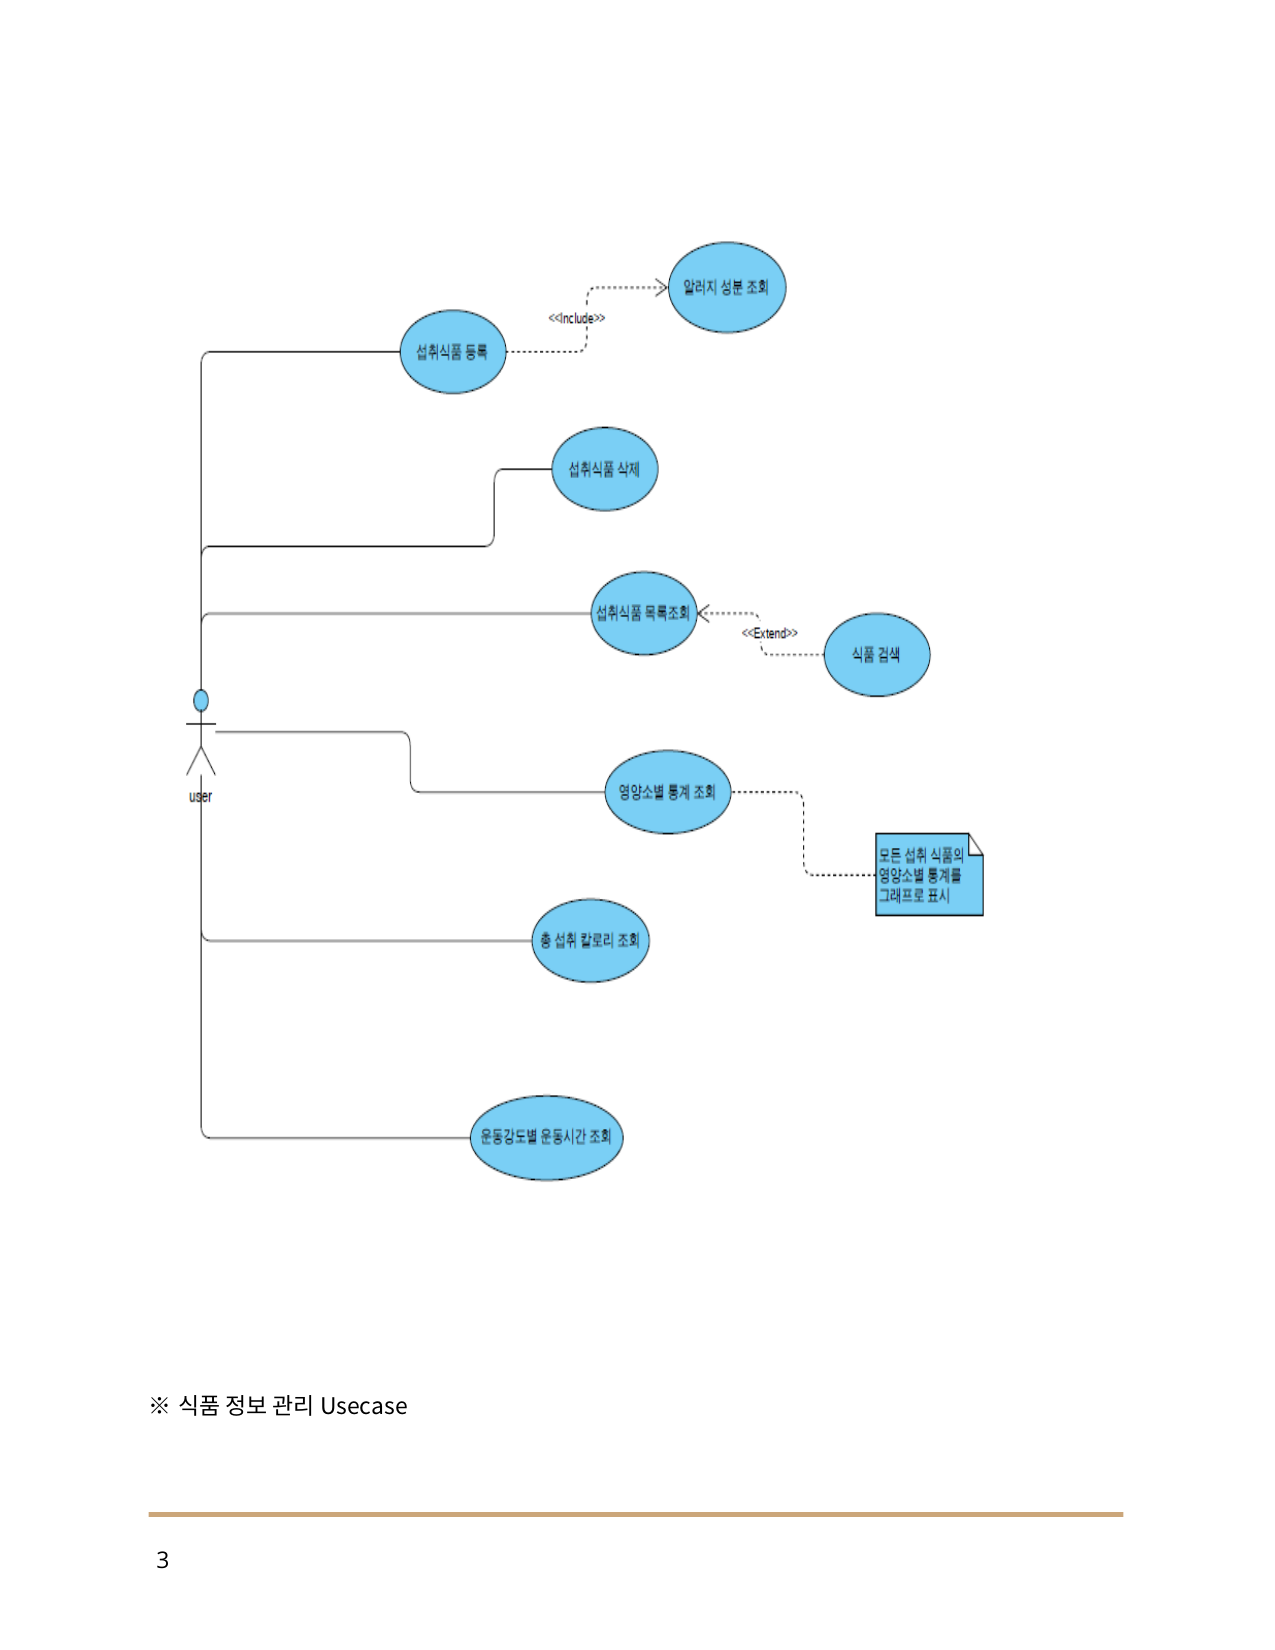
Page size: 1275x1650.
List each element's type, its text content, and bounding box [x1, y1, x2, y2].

picture [148, 217, 1124, 1284]
text ※ 식품 정보 관리 Usecase [148, 1388, 1125, 1421]
picture [148, 1512, 1124, 1517]
